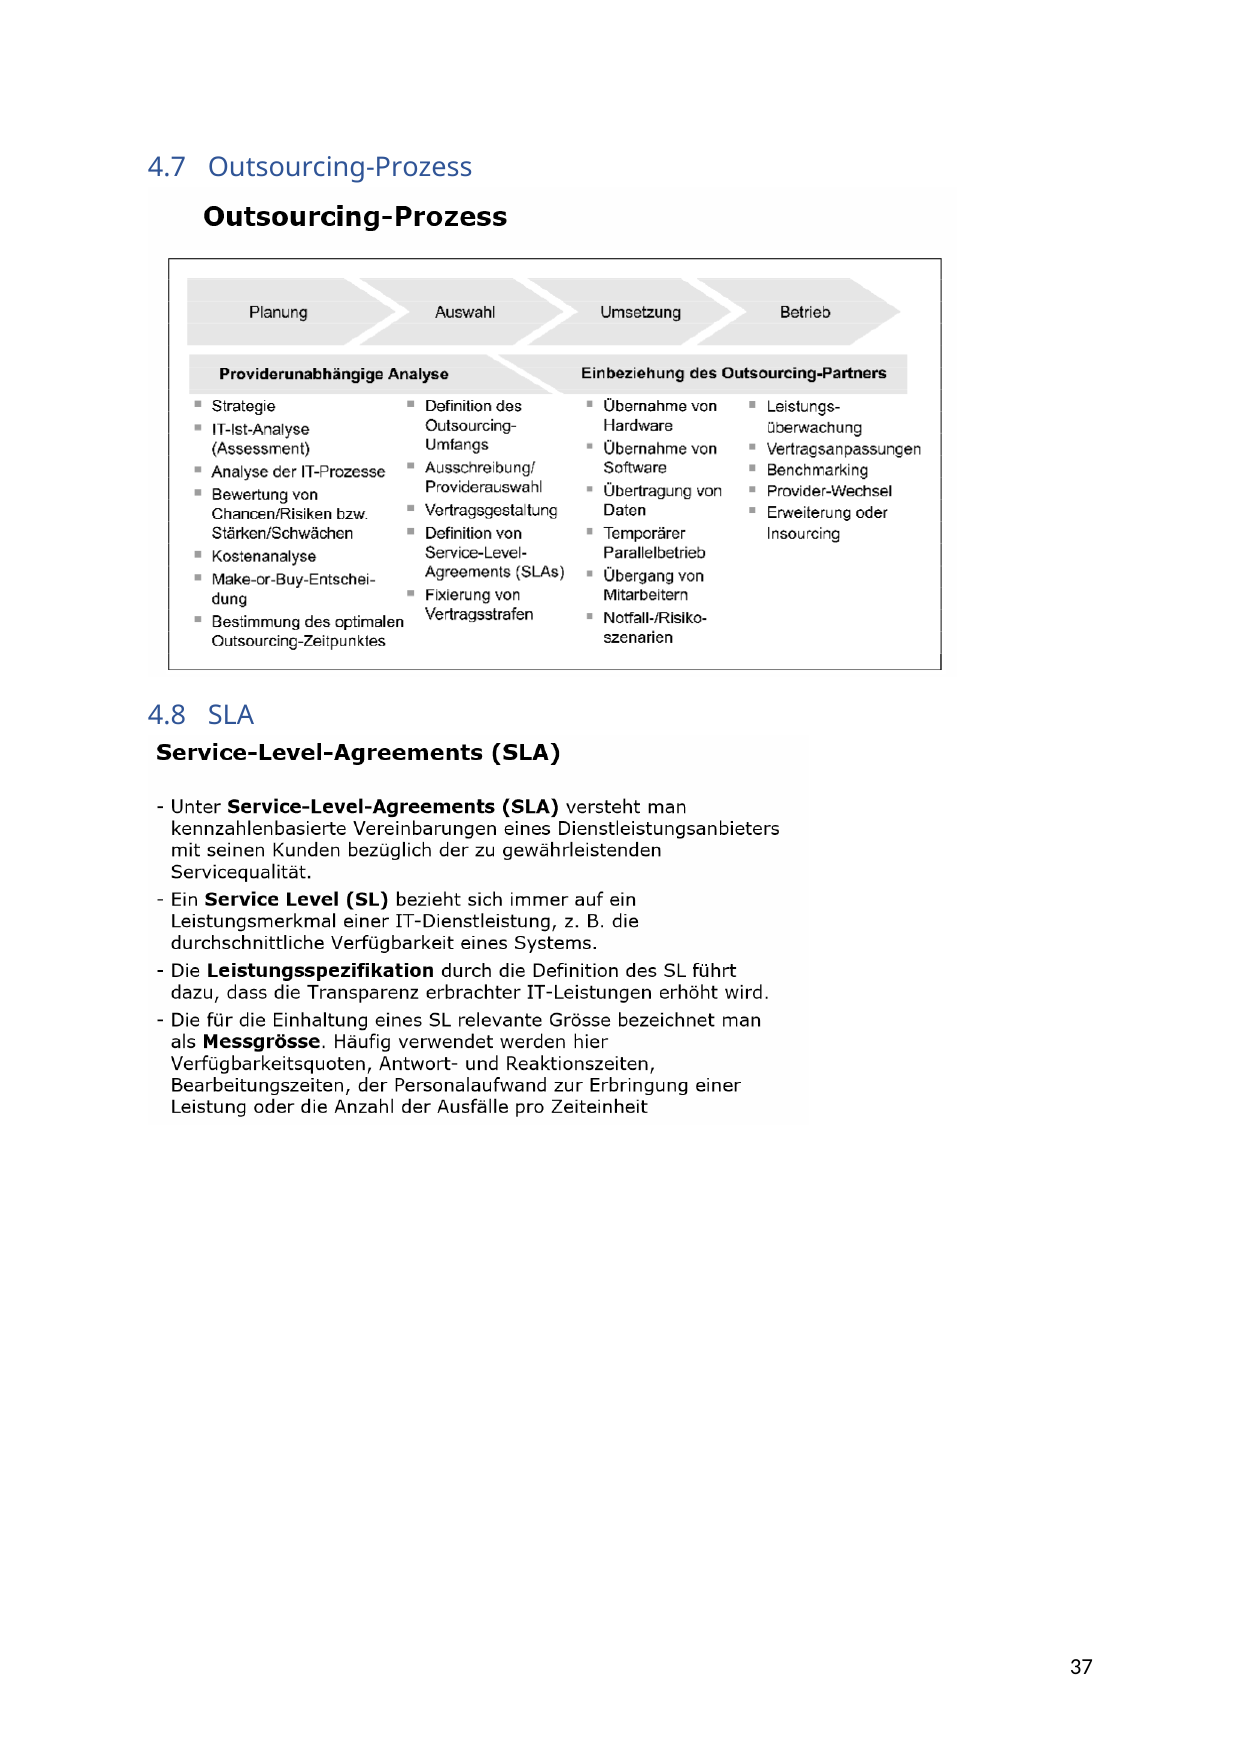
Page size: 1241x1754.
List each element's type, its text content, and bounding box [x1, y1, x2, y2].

picture [147, 735, 809, 1125]
subtitle SLA [148, 696, 1093, 732]
picture [147, 187, 957, 677]
subtitle Outsourcing-Prozess [148, 148, 1093, 184]
